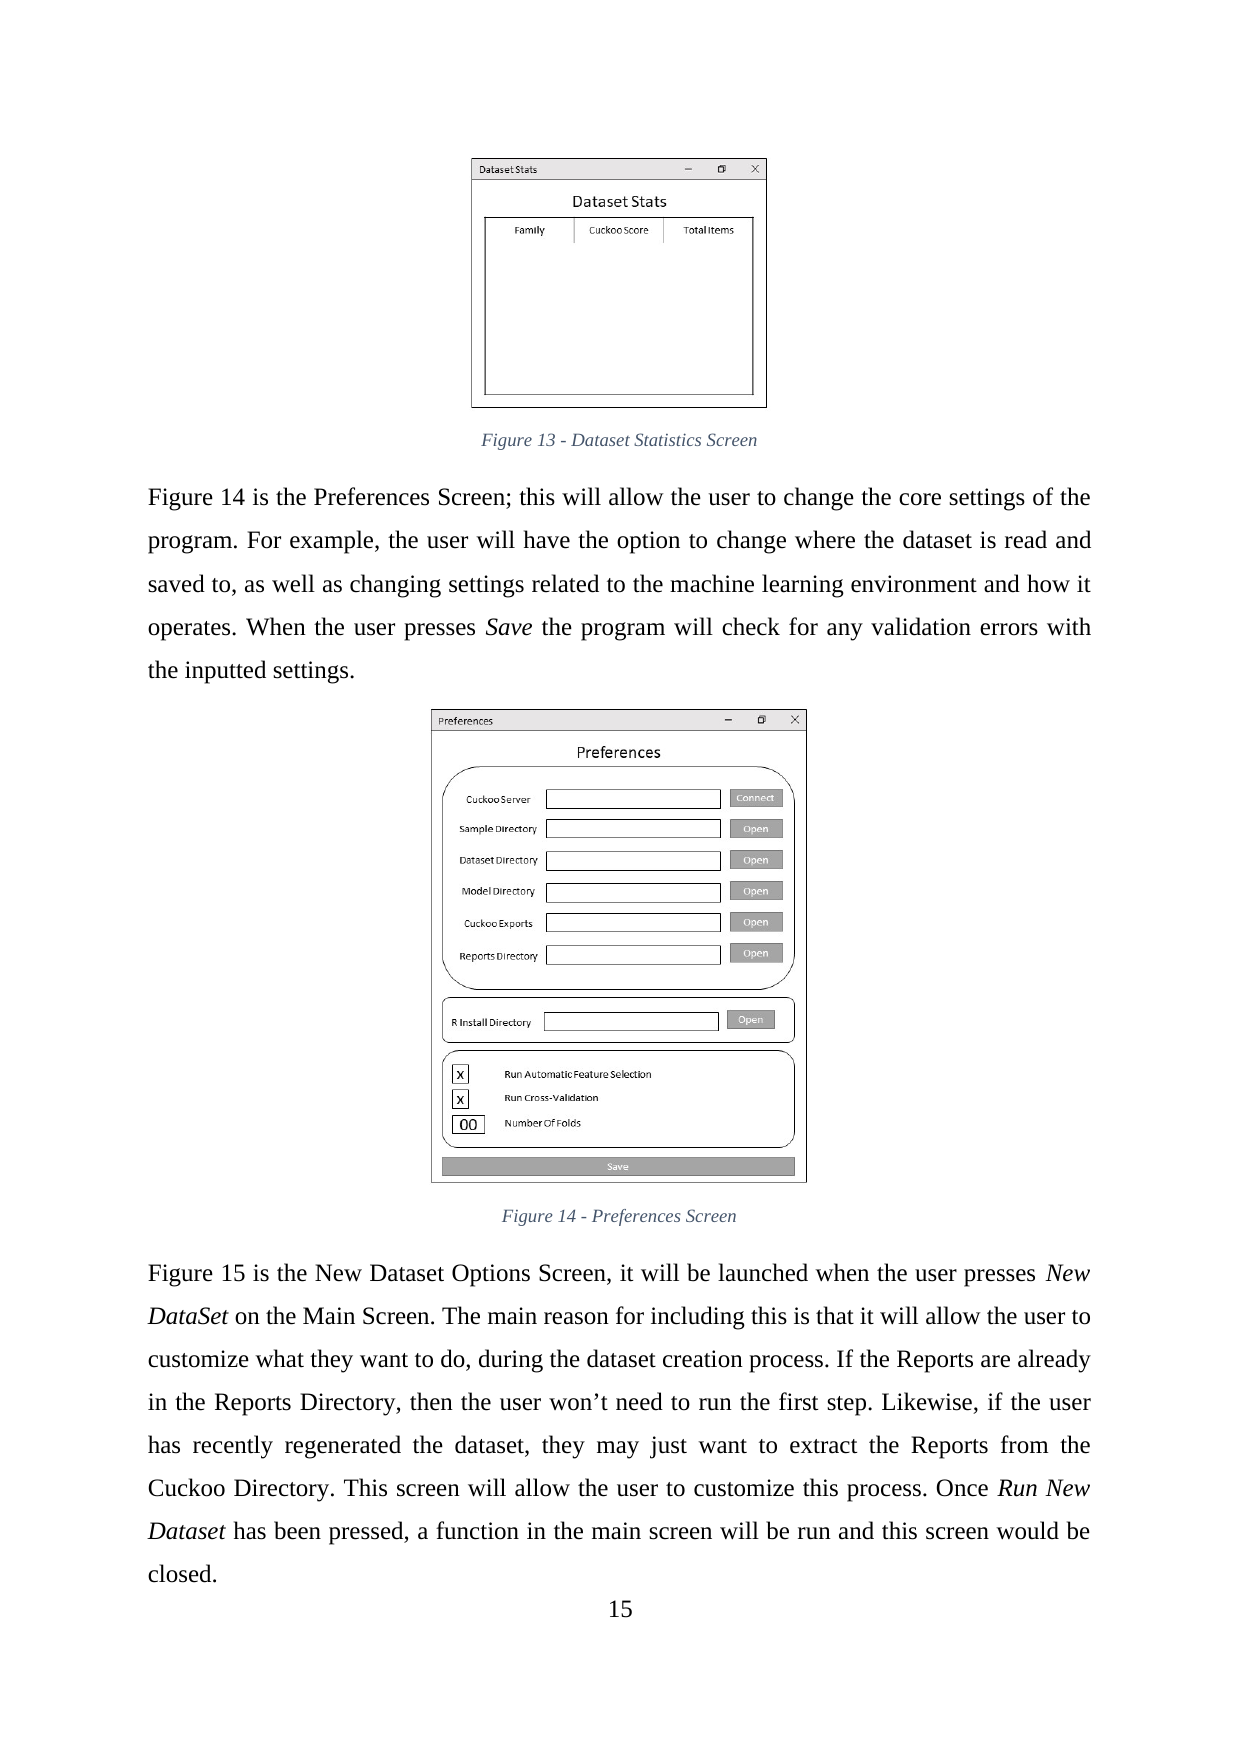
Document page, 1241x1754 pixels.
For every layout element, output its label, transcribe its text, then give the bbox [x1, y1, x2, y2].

text Figure 12 is the New Dataset Options Screen, it will be launched when the user presses New DataSet on the Main Screen. The main reason for including this is that it will allow the user to customize what they want to do, during the dataset creation process. If the Reports are already in the Reports Directory, then the user won’t need to run the first step. Likewise, if the user has recently regenerated the dataset, they may just want to extract the Reports from the Cuckoo Directory. This screen will allow the user to customize this process. Once Run New Dataset has been pressed, a function in the main screen will be run and this screen would be closed. [148, 1258, 1092, 1588]
text Figure 11 is the Preferences Screen; this will allow the user to change the core settings of the program. For example, the user will have the option to change where the dataset is read and saved to, as well as changing settings related to the machine learning environment and how it operates. When the user presses Save the program will check for any validation errors with the inputted settings. [148, 482, 1092, 684]
picture [463, 147, 778, 415]
picture [424, 698, 817, 1191]
text Figure 14 - Preferences Screen [148, 1204, 1092, 1226]
text Figure 13 - Dataset Statistics Screen [148, 429, 1092, 451]
